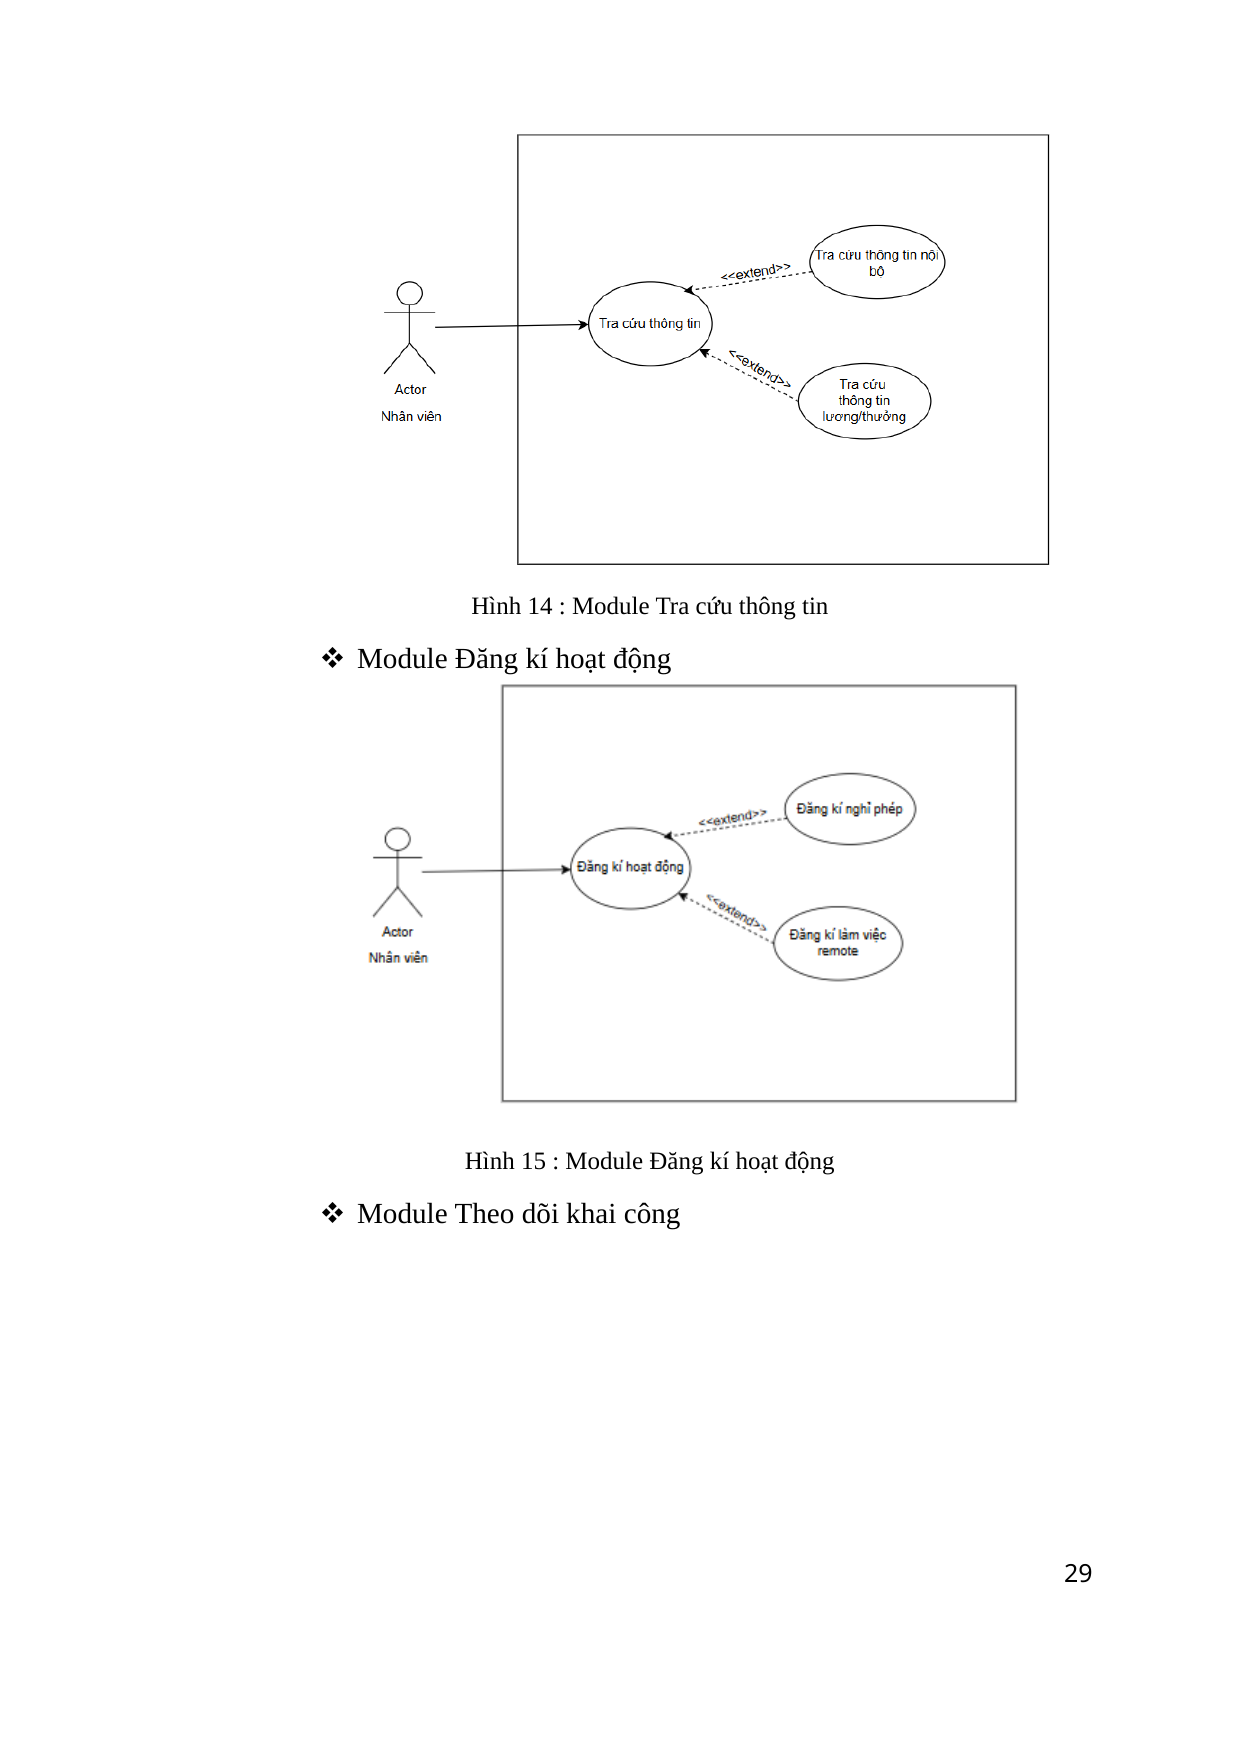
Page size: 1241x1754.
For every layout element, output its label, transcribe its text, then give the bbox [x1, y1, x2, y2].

text Hình 15 : Module Đăng kí hoạt động [207, 1146, 1092, 1175]
text Hình 14 : Module Tra cứu thông tin [207, 591, 1092, 620]
list Module Đăng kí hoạt động [319, 641, 1092, 674]
list Module Theo dõi khai công [319, 1196, 1092, 1229]
picture [356, 118, 1061, 570]
picture [356, 679, 1033, 1125]
